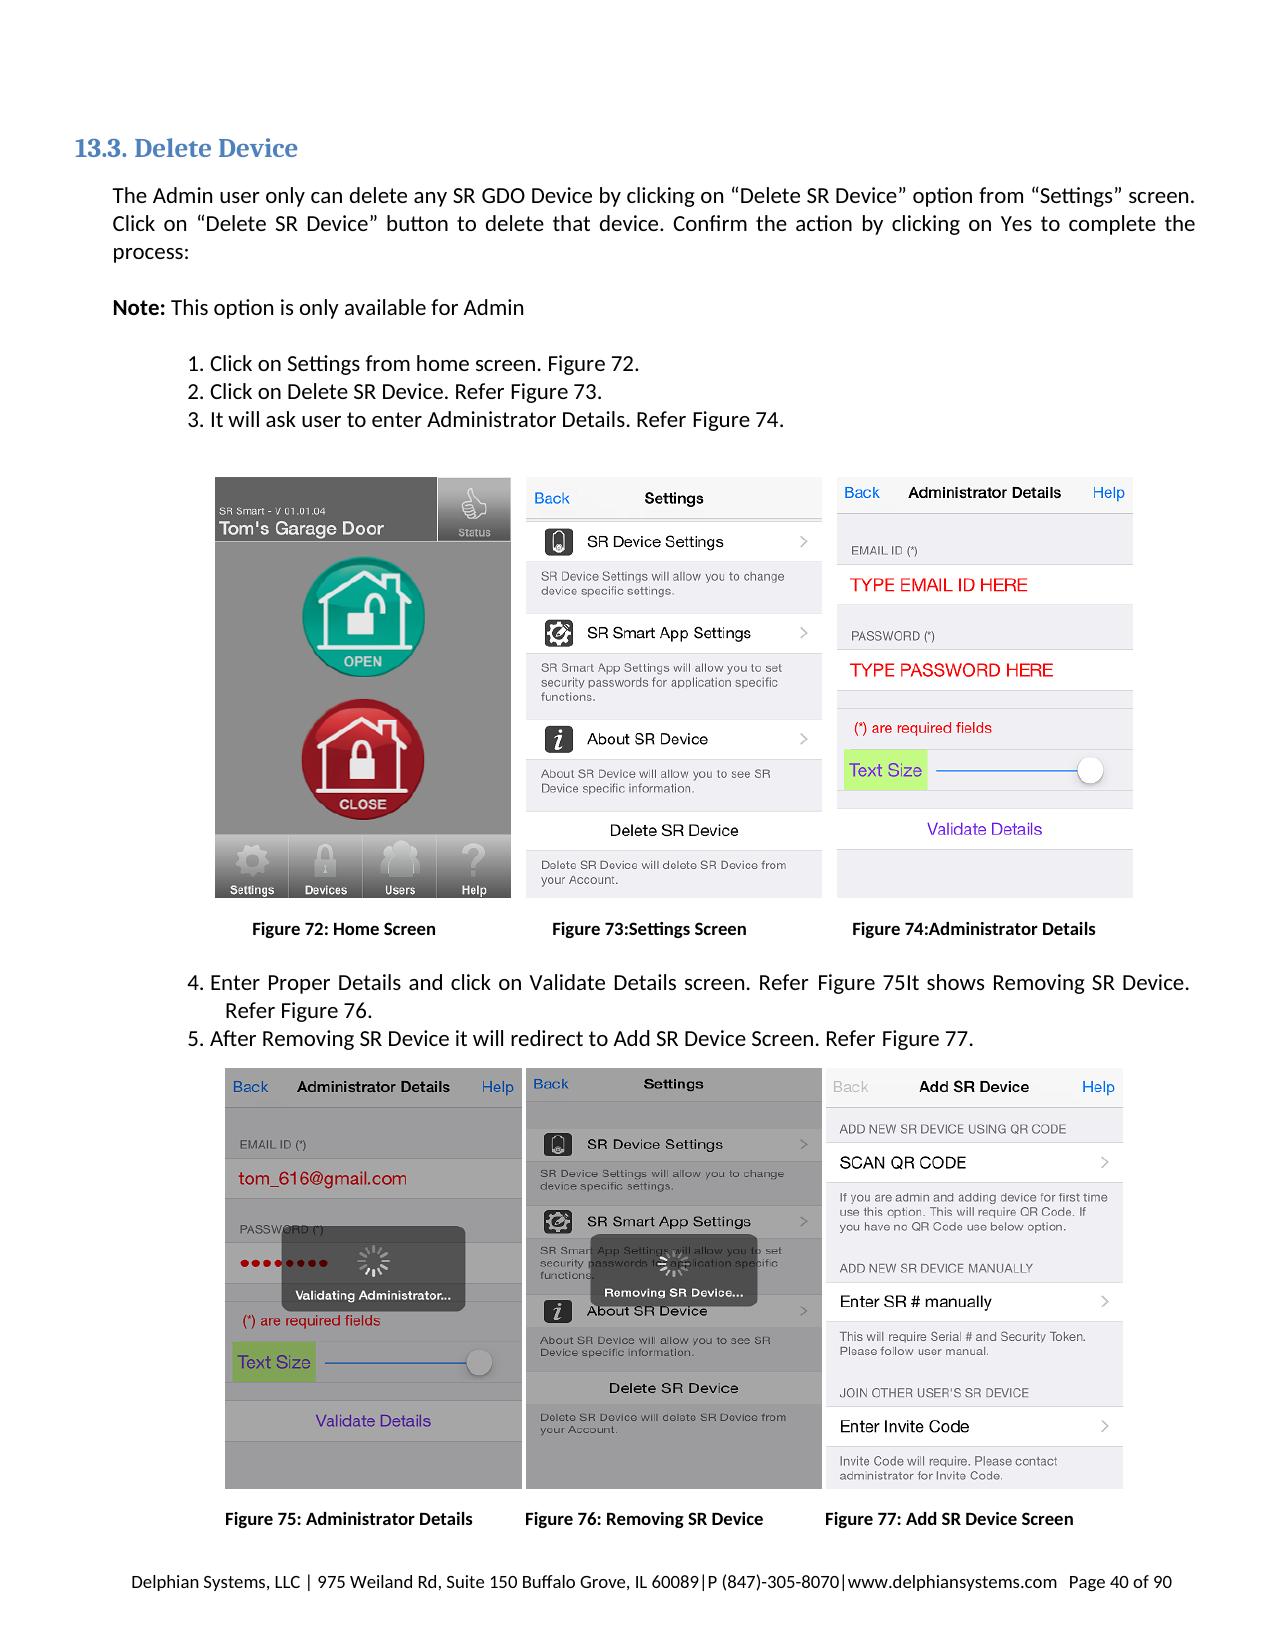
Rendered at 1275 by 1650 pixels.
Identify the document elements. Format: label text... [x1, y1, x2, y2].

list Click on Delete SR Device. Refer Figure 73. [112, 377, 1198, 405]
list Figure 72: Home Screen Figure 73:Settings Screen Figure 74:Administrator Details [75, 915, 1198, 940]
text Figure 75: Administrator Details Figure 76: Removing SR Device Figure 77: Add SR Device Screen [150, 1505, 1198, 1530]
picture [837, 477, 1133, 898]
picture [526, 477, 822, 898]
list Enter Proper Details and click on Validate Details screen. Refer Figure 75It shows Removing SR Device. Refer Figure 76. [112, 968, 1198, 1024]
picture [225, 1068, 522, 1489]
picture [215, 477, 511, 898]
list Note: This option is only available for Admin [112, 293, 1198, 321]
list The Admin user only can delete any SR GDO Device by clicking on “Delete SR Device” option from “Settings” screen. Click on “Delete SR Device” button to delete that device. Confirm the action by clicking on Yes to complete the process: [112, 181, 1198, 265]
list Click on Settings from home screen. Figure 72. [112, 349, 1198, 377]
list After Removing SR Device it will redirect to Add SR Device Screen. Refer Figure 77. [112, 1024, 1198, 1052]
subtitle Delete Device [75, 133, 1198, 164]
picture [526, 1068, 822, 1489]
picture [826, 1068, 1123, 1489]
list It will ask user to enter Administrator Details. Refer Figure 74. [112, 405, 1198, 433]
